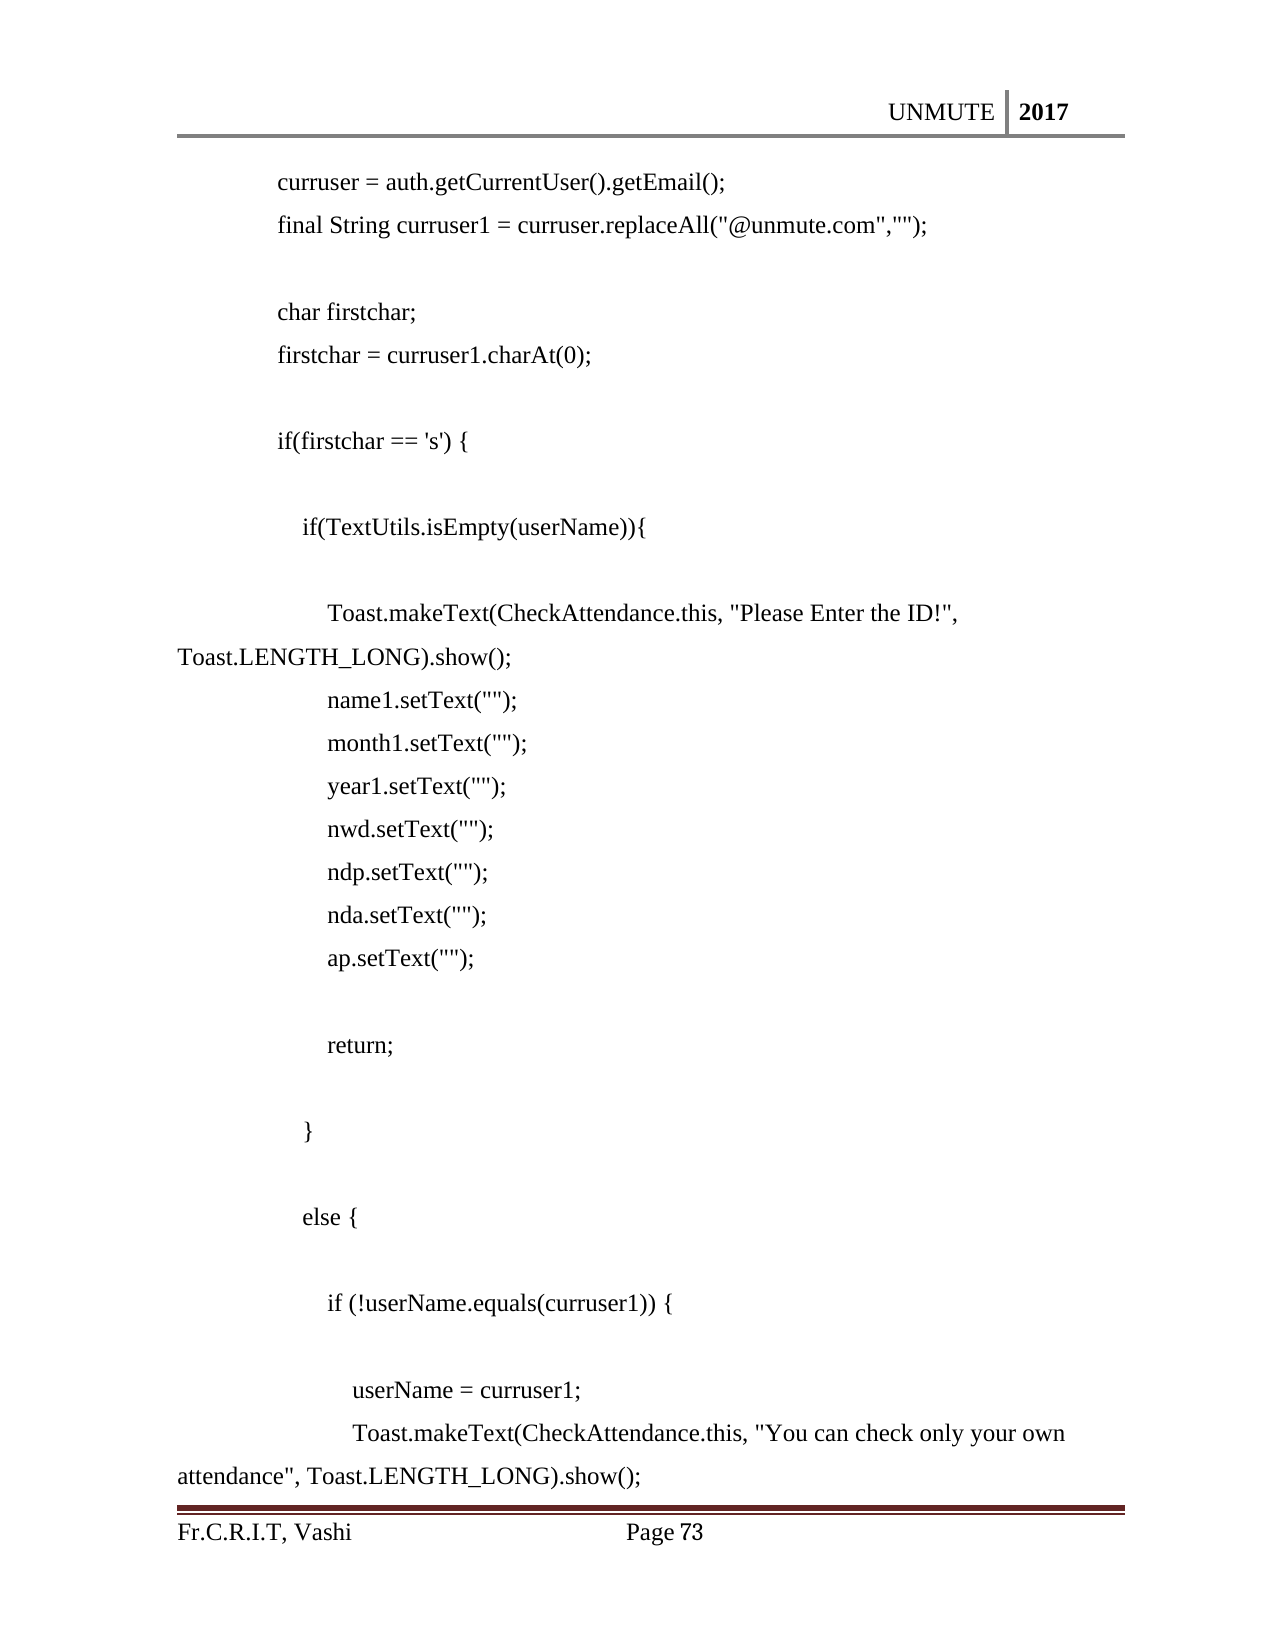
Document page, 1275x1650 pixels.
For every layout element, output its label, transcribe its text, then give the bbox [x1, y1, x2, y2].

text name1.setText(""); [177, 685, 1125, 713]
text nwd.setText(""); [177, 814, 1125, 843]
text nda.setText(""); [177, 900, 1125, 929]
text if(TextUtils.isEmpty(userName)){ [177, 512, 1125, 541]
text if (!userName.equals(curruser1)) { [177, 1288, 1125, 1317]
text ndp.setText(""); [177, 857, 1125, 886]
text year1.setText(""); [177, 771, 1125, 800]
text } [177, 1116, 1125, 1145]
text else { [177, 1202, 1125, 1231]
text if(firstchar == 's') { [177, 426, 1125, 455]
text ap.setText(""); [177, 943, 1125, 972]
text Toast.makeText(CheckAttendance.this, "Please Enter the ID!", Toast.LENGTH_LONG).show(); [177, 598, 1125, 670]
text final String curruser1 = curruser.replaceAll("@unmute.com",""); [177, 210, 1125, 239]
text curruser = auth.getCurrentUser().getEmail(); [177, 167, 1125, 196]
text firstchar = curruser1.charAt(0); [177, 340, 1125, 368]
text Toast.makeText(CheckAttendance.this, "You can check only your own attendance", Toast.LENGTH_LONG).show(); [177, 1418, 1125, 1490]
text char firstchar; [177, 297, 1125, 325]
text userName = curruser1; [177, 1375, 1125, 1403]
text return; [177, 1030, 1125, 1058]
text month1.setText(""); [177, 728, 1125, 757]
